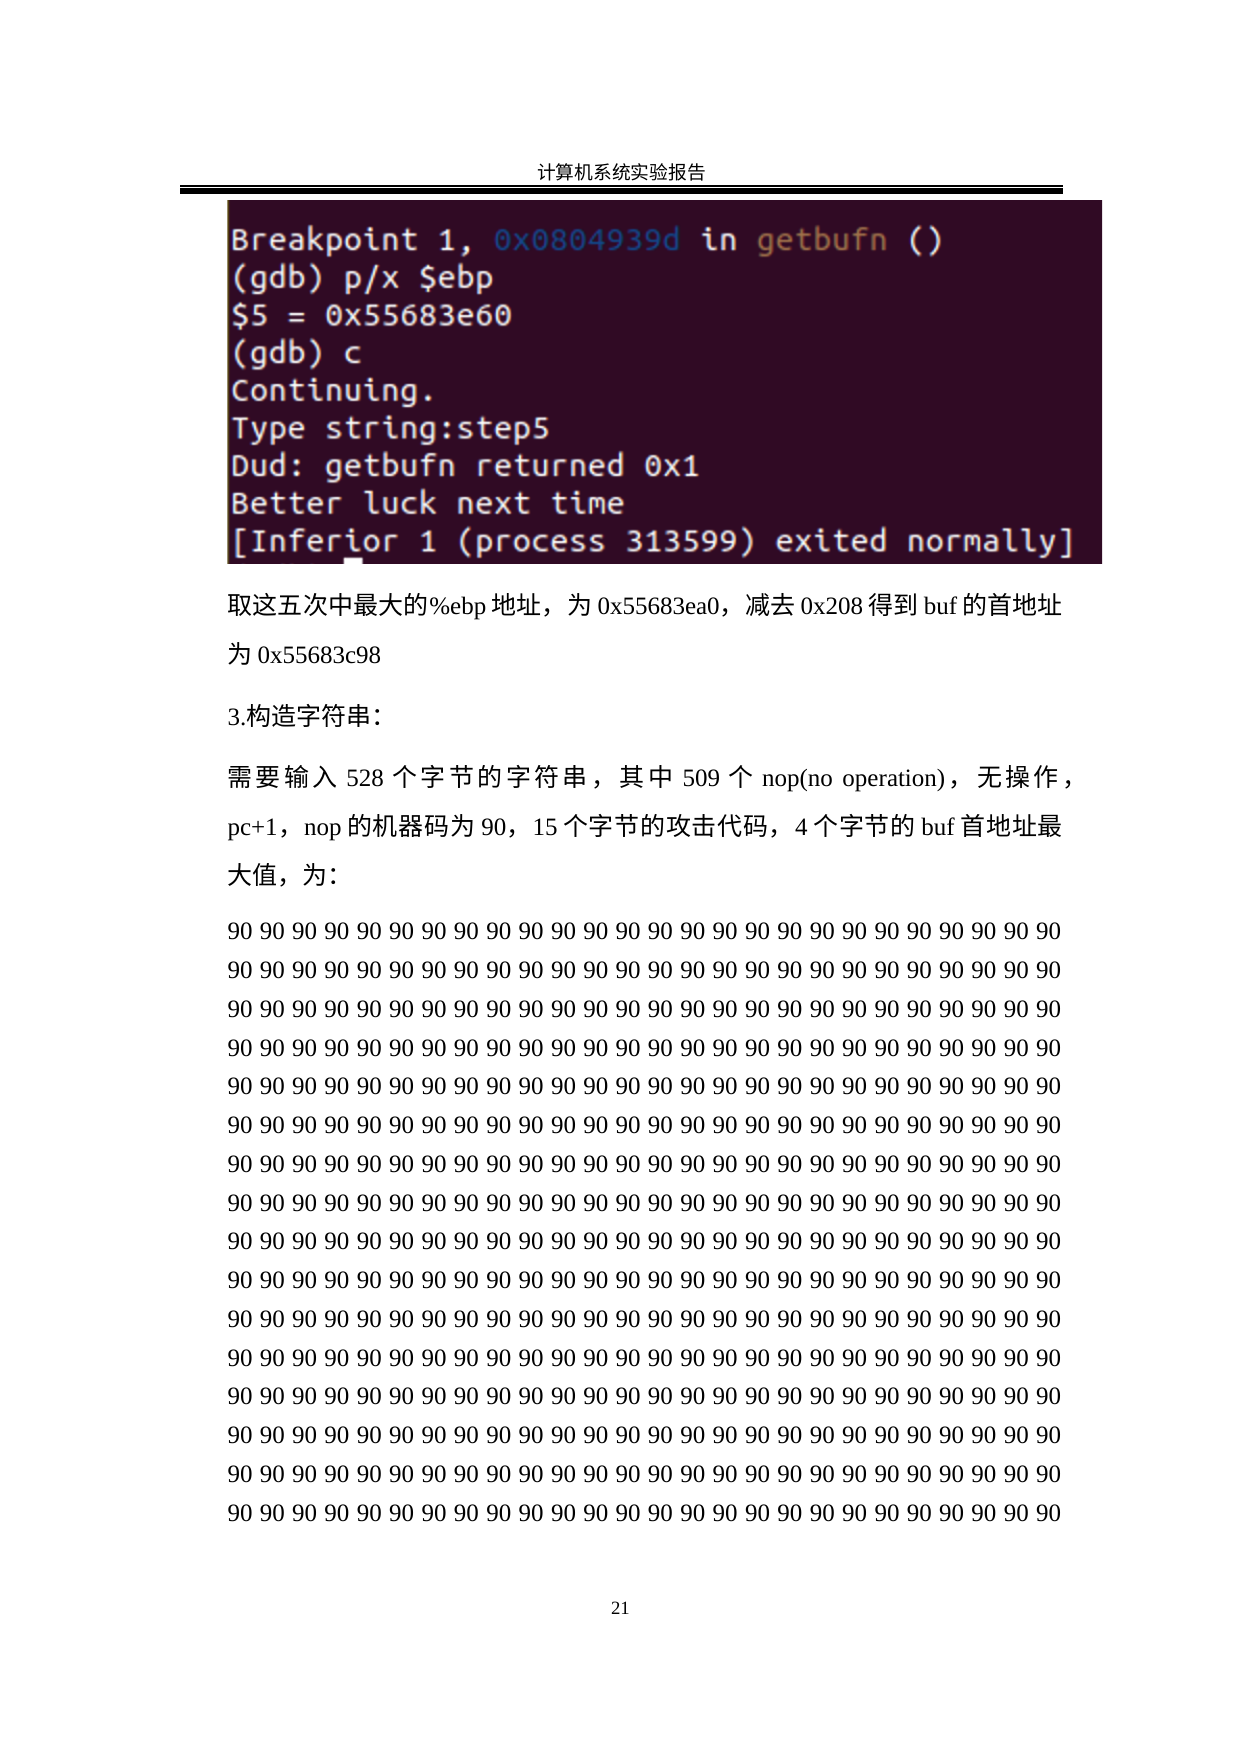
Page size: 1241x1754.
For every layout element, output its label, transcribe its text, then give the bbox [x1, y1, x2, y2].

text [227, 916, 1063, 1526]
text 需要输入528个字节的字符串，其中509个nop(no operation)，无操作，pc+1，nop的机器码为90，15个字节的攻击代码，4个字节的buf首地址最大值，为： [227, 757, 1063, 891]
text 3.构造字符串： [227, 696, 1063, 732]
picture [227, 200, 1103, 564]
text 取这五次中最大的%ebp地址，为0x55683ea0，减去0x208得到buf的首地址为0x55683c98 [227, 586, 1063, 671]
